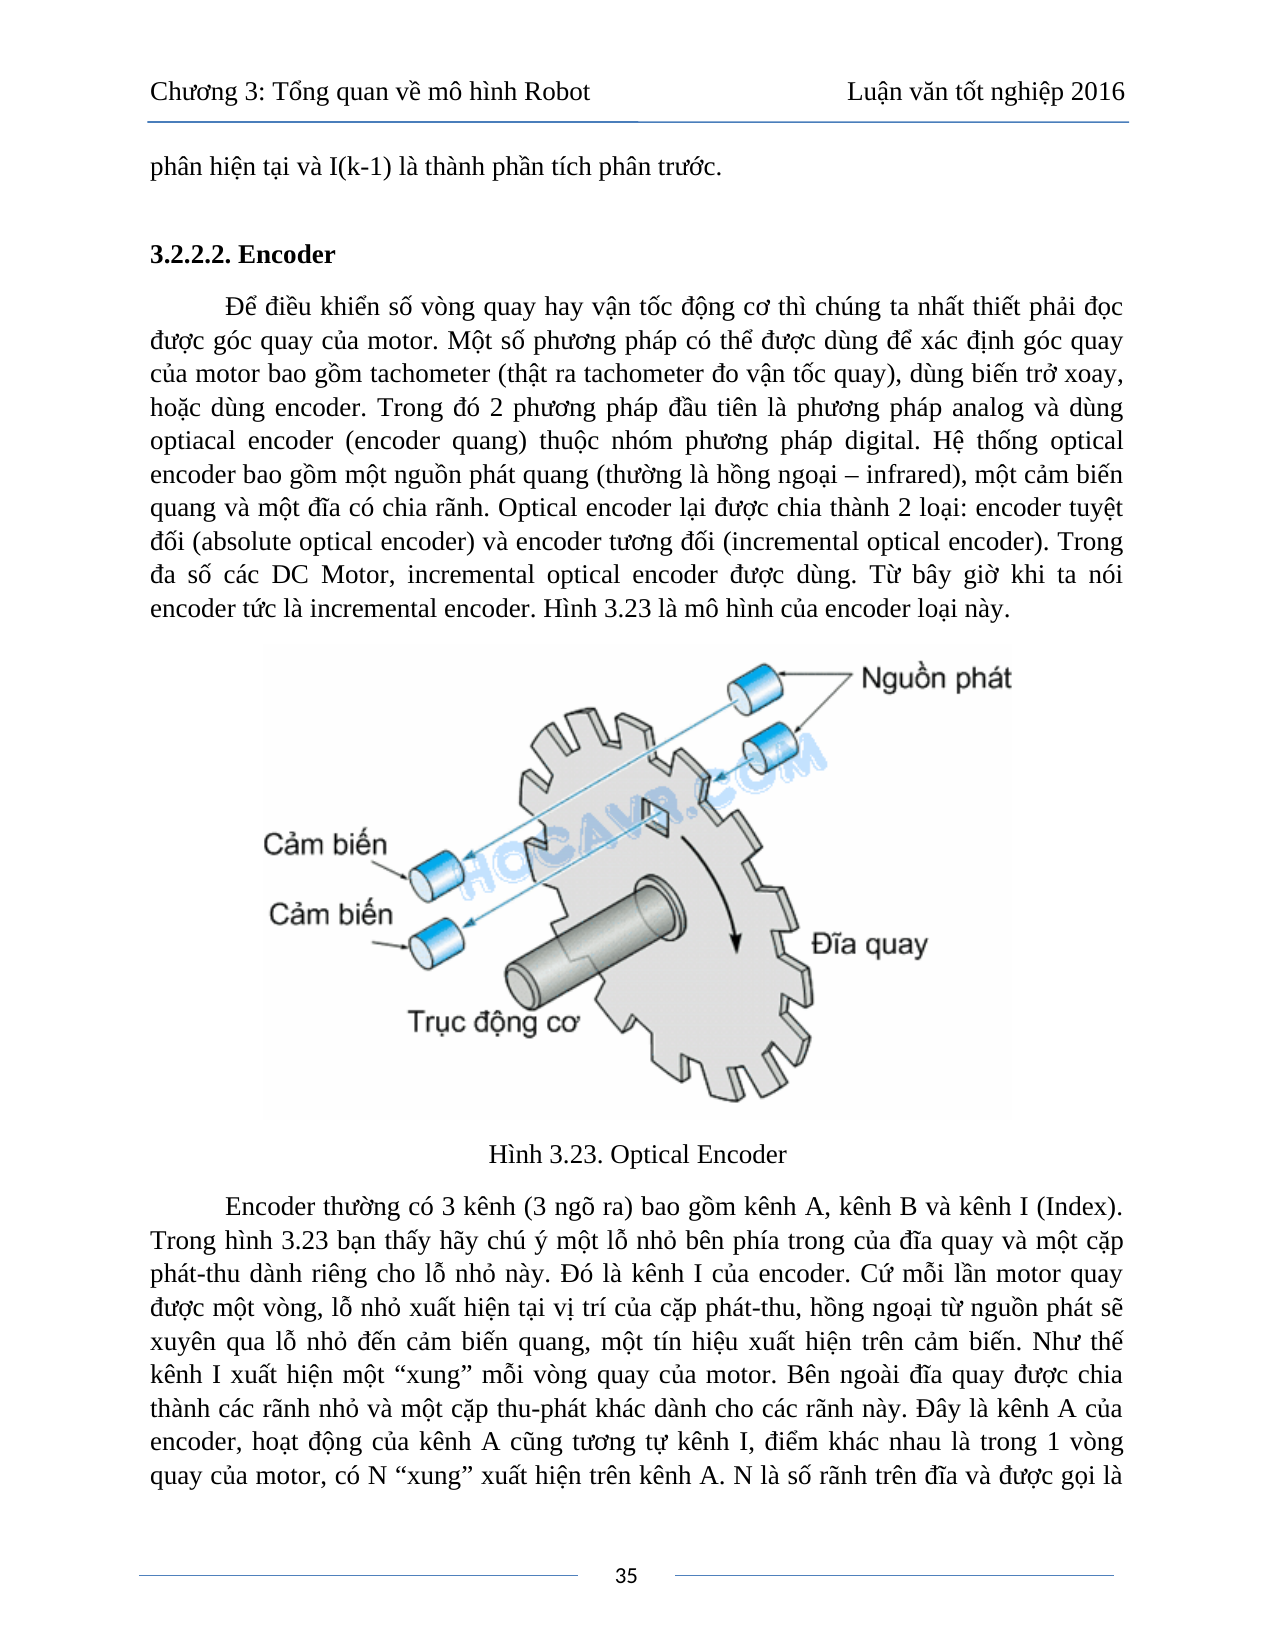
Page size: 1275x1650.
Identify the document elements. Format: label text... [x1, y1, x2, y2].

text Để điều khiển số vòng quay hay vận tốc động cơ thì chúng ta nhất thiết phải đọc được góc quay của motor. Một số phương pháp có thể được dùng để xác định góc quay của motor bao gồm tachometer (thật ra tachometer đo vận tốc quay), dùng biến trở xoay, hoặc dùng encoder. Trong đó 2 phương pháp đầu tiên là phương pháp analog và dùng optiacal encoder (encoder quang) thuộc nhóm phương pháp digital. Hệ thống optical encoder bao gồm một nguồn phát quang (thường là hồng ngoại – infrared), một cảm biến quang và một đĩa có chia rãnh. Optical encoder lại được chia thành 2 loại: encoder tuyệt đối (absolute optical encoder) và encoder tương đối (incremental optical encoder). Trong đa số các DC Motor, incremental optical encoder được dùng. Từ bây giờ khi ta nói encoder tức là incremental encoder. Hình 3.23 là mô hình của encoder loại này. [150, 290, 1125, 623]
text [150, 150, 1125, 215]
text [150, 1190, 1125, 1490]
picture [263, 644, 1012, 1120]
subtitle 3.2.2.2. Encoder [150, 238, 1125, 269]
